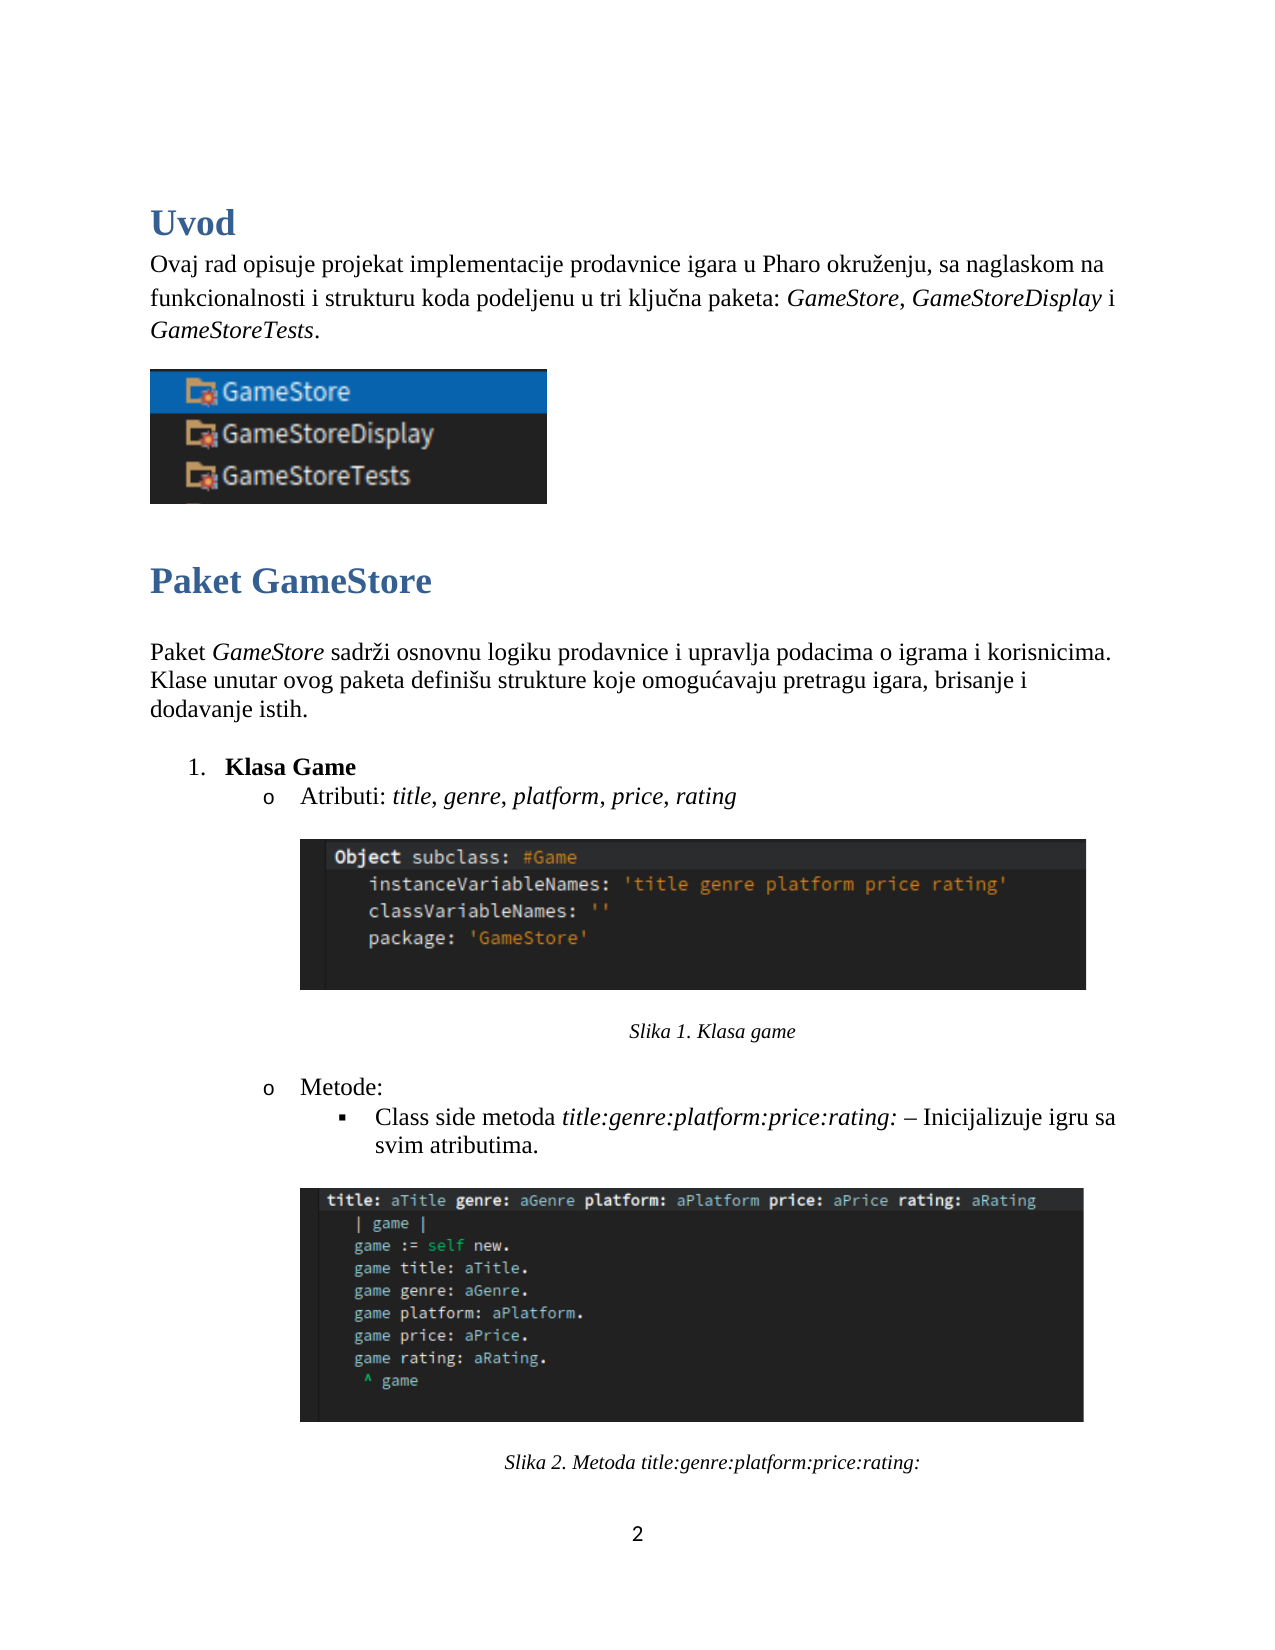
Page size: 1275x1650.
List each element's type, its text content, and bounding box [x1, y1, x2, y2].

list Class side metoda title:genre:platform:price:rating: – Inicijalizuje igru sa svim atributima. [337, 1102, 1125, 1159]
list Klasa Game [187, 752, 1125, 781]
picture [150, 369, 547, 504]
subtitle Paket GameStore [150, 558, 1125, 601]
text Slika 2. Metoda title:genre:platform:price:rating: [300, 1450, 1125, 1474]
text Paket GameStore sadrži osnovnu logiku prodavnice i upravlja podacima o igrama i korisnicima. Klase unutar ovog paketa definišu strukture koje omogućavaju pretragu igara, brisanje i dodavanje istih. [150, 637, 1125, 723]
picture [300, 839, 1087, 990]
list Atributi: title, genre, platform, price, rating [262, 781, 1125, 811]
subtitle Uvod [150, 200, 1125, 243]
text Ovaj rad opisuje projekat implementacije prodavnice igara u Pharo okruženju, sa naglaskom na funkcionalnosti i strukturu koda podeljenu u tri ključna paketa: GameStore, GameStoreDisplay i GameStoreTests. [150, 249, 1125, 344]
list Metode: [262, 1072, 1125, 1102]
picture [300, 1188, 1084, 1422]
text Slika 1. Klasa game [300, 1019, 1125, 1043]
